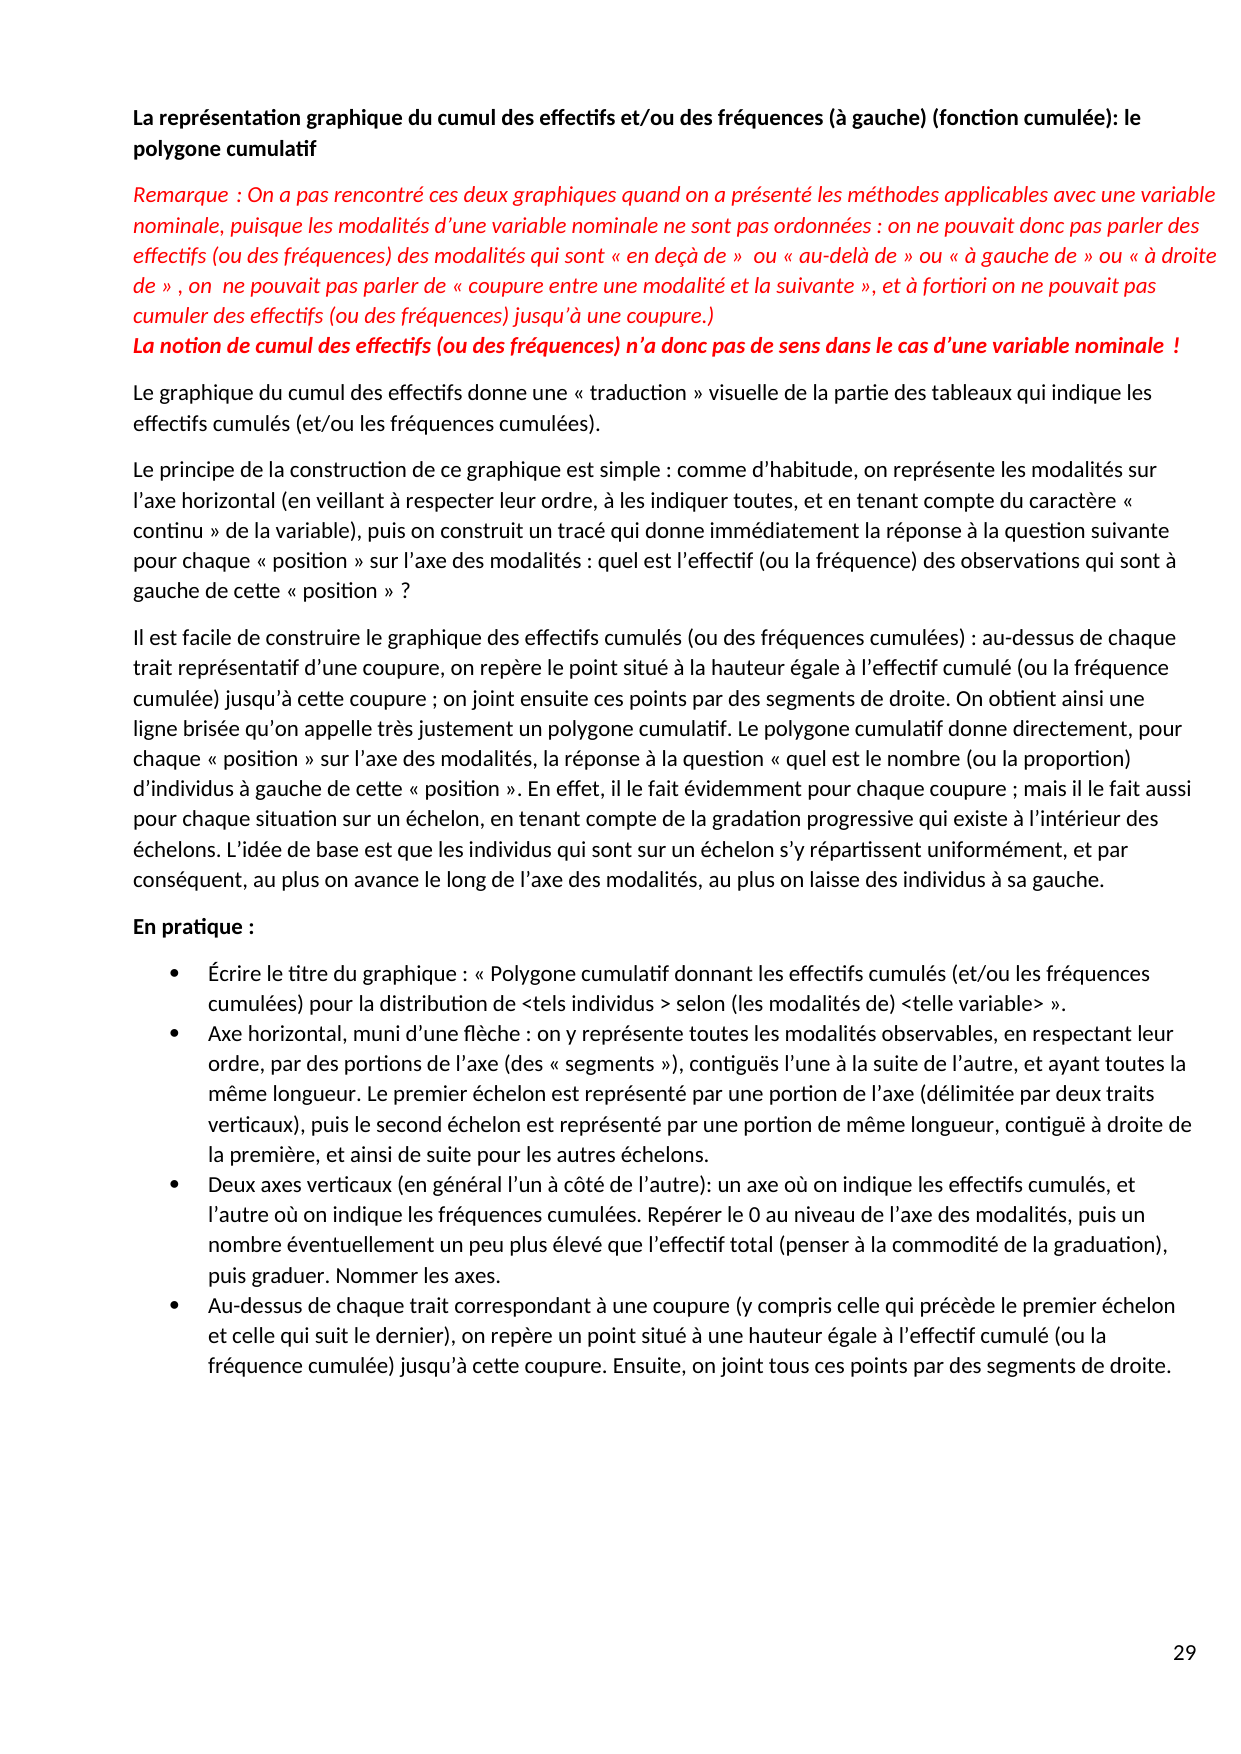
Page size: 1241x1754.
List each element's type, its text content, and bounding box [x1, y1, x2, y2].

text Le graphique du cumul des effectifs donne une « traduction » visuelle de la partie des tableaux qui indique les effectifs cumulés (et/ou les fréquences cumulées). [133, 378, 1196, 437]
text La représentation graphique du cumul des effectifs et/ou des fréquences (à gauche) (fonction cumulée): le polygone cumulatif [133, 103, 1196, 162]
list Écrire le titre du graphique : « Polygone cumulatif donnant les effectifs cumulés (et/ou les fréquences cumulées) pour la distribution de <tels individus > selon (les modalités de) <telle variable> ». [170, 959, 1240, 1017]
text En pratique : [133, 912, 1196, 940]
list Deux axes verticaux (en général l’un à côté de l’autre): un axe où on indique les effectifs cumulés, et l’autre où on indique les fréquences cumulées. Repérer le 0 au niveau de l’axe des modalités, puis un nombre éventuellement un peu plus élevé que l’effectif total (penser à la commodité de la graduation), puis graduer. Nommer les axes. [170, 1170, 1196, 1289]
text Le principe de la construction de ce graphique est simple : comme d’habitude, on représente les modalités sur l’axe horizontal (en veillant à respecter leur ordre, à les indiquer toutes, et en tenant compte du caractère « continu » de la variable), puis on construit un tracé qui donne immédiatement la réponse à la question suivante pour chaque « position » sur l’axe des modalités : quel est l’effectif (ou la fréquence) des observations qui sont à gauche de cette « position » ? [133, 456, 1196, 604]
text Il est facile de construire le graphique des effectifs cumulés (ou des fréquences cumulées) : au-dessus de chaque trait représentatif d’une coupure, on repère le point situé à la hauteur égale à l’effectif cumulé (ou la fréquence cumulée) jusqu’à cette coupure ; on joint ensuite ces points par des segments de droite. On obtient ainsi une ligne brisée qu’on appelle très justement un polygone cumulatif. Le polygone cumulatif donne directement, pour chaque « position » sur l’axe des modalités, la réponse à la question « quel est le nombre (ou la proportion) d’individus à gauche de cette « position ». En effet, il le fait évidemment pour chaque coupure ; mais il le fait aussi pour chaque situation sur un échelon, en tenant compte de la gradation progressive qui existe à l’intérieur des échelons. L’idée de base est que les individus qui sont sur un échelon s’y répartissent uniformément, et par conséquent, au plus on avance le long de l’axe des modalités, au plus on laisse des individus à sa gauche. [133, 623, 1196, 893]
list Au-dessus de chaque trait correspondant à une coupure (y compris celle qui précède le premier échelon et celle qui suit le dernier), on repère un point situé à une hauteur égale à l’effectif cumulé (ou la fréquence cumulée) jusqu’à cette coupure. Ensuite, on joint tous ces points par des segments de droite. [170, 1291, 1196, 1379]
text Remarque : On a pas rencontré ces deux graphiques quand on a présenté les méthodes applicables avec une variable nominale, puisque les modalités d’une variable nominale ne sont pas ordonnées : on ne pouvait donc pas parler des effectifs (ou des fréquences) des modalités qui sont « en deçà de » ou « au-delà de » ou « à gauche de » ou « à droite de » , on ne pouvait pas parler de « coupure entre une modalité et la suivante », et à fortiori on ne pouvait pas cumuler des effectifs (ou des fréquences) jusqu’à une coupure.) La notion de cumul des effectifs (ou des fréquences) n’a donc pas de sens dans le cas d’une variable nominale ! [133, 181, 1226, 359]
list Axe horizontal, muni d’une flèche : on y représente toutes les modalités observables, en respectant leur ordre, par des portions de l’axe (des « segments »), contiguës l’une à la suite de l’autre, et ayant toutes la même longueur. Le premier échelon est représenté par une portion de l’axe (délimitée par deux traits verticaux), puis le second échelon est représenté par une portion de même longueur, contiguë à droite de la première, et ainsi de suite pour les autres échelons. [170, 1019, 1196, 1168]
